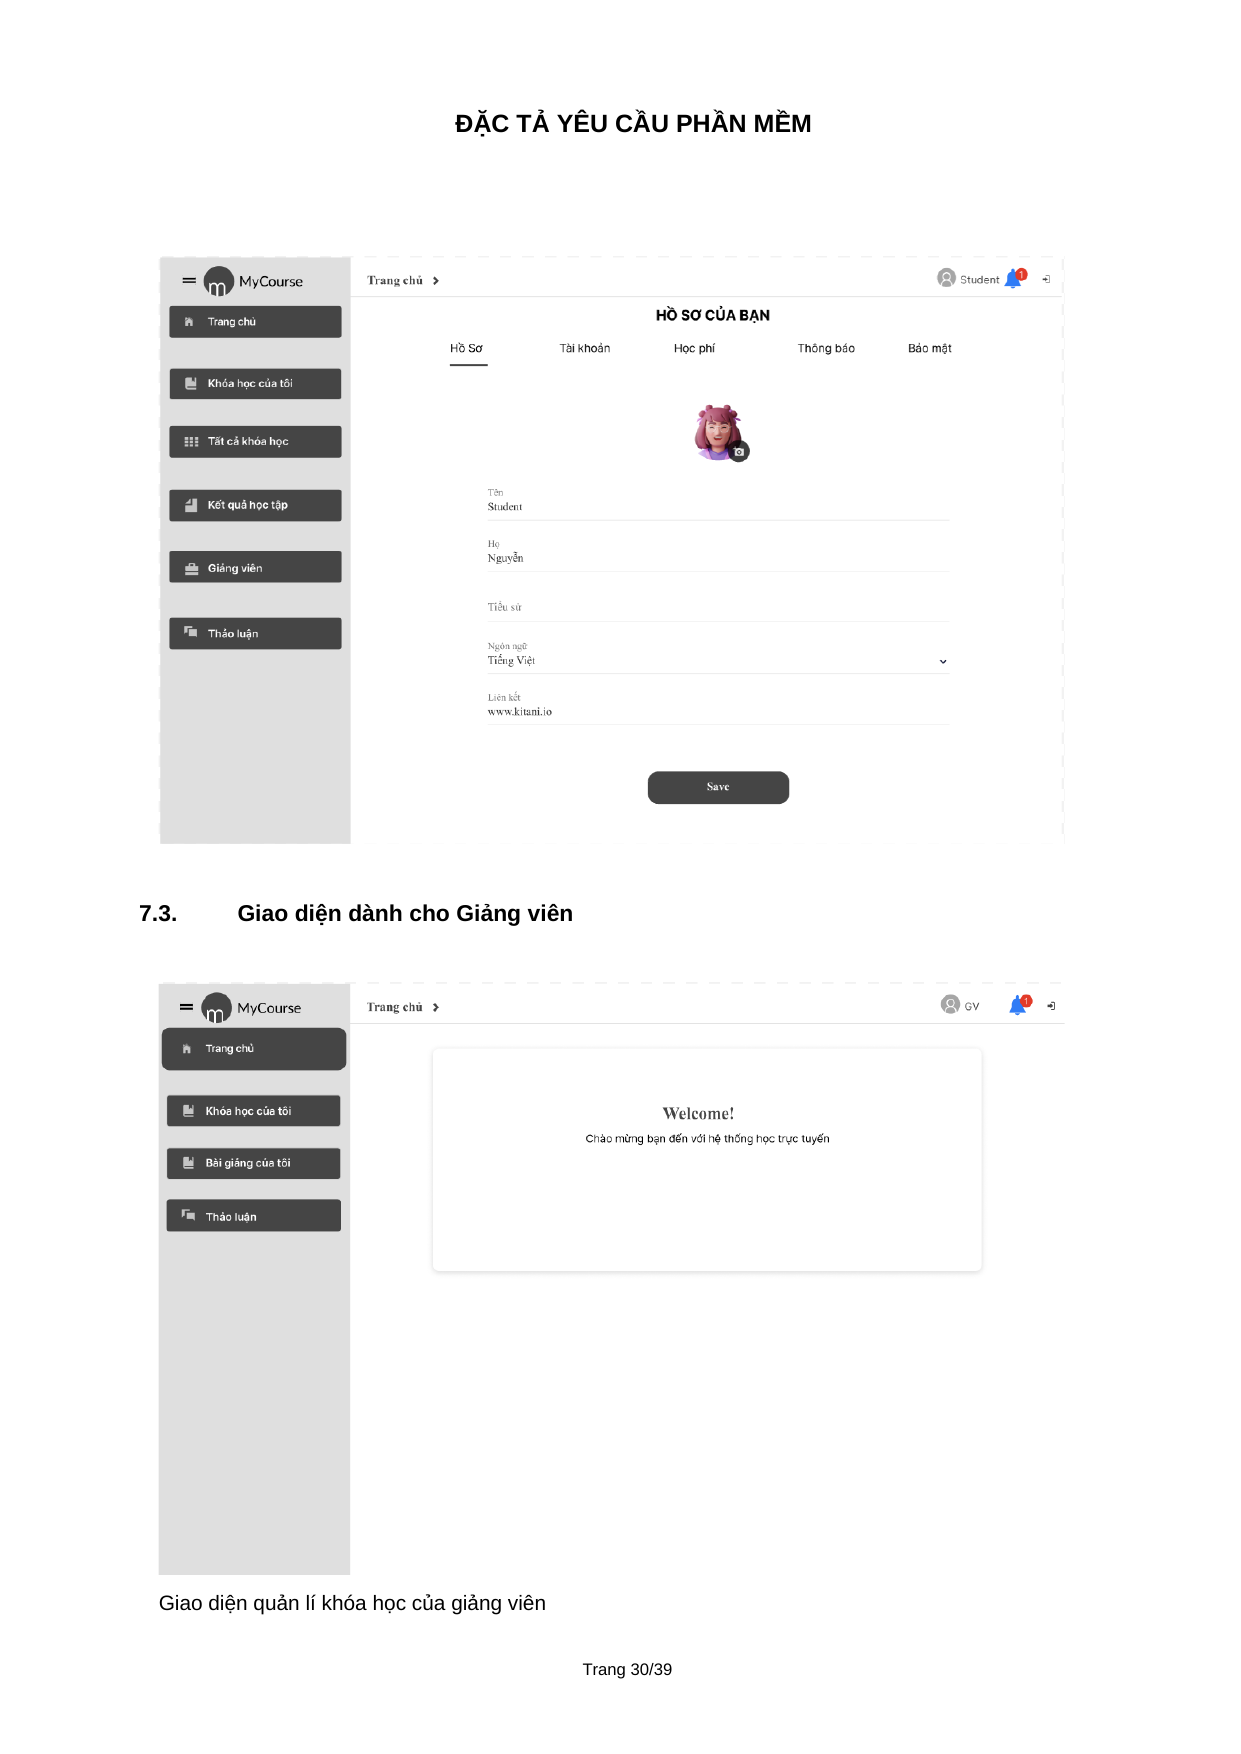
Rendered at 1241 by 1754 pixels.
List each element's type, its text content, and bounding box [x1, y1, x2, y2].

subtitle Giao diện dành cho Giảng viên [177, 899, 1083, 926]
text Giao diện quản lí khóa học của giảng viên [158, 1590, 1083, 1614]
picture [158, 982, 1065, 1575]
picture [158, 256, 1065, 844]
